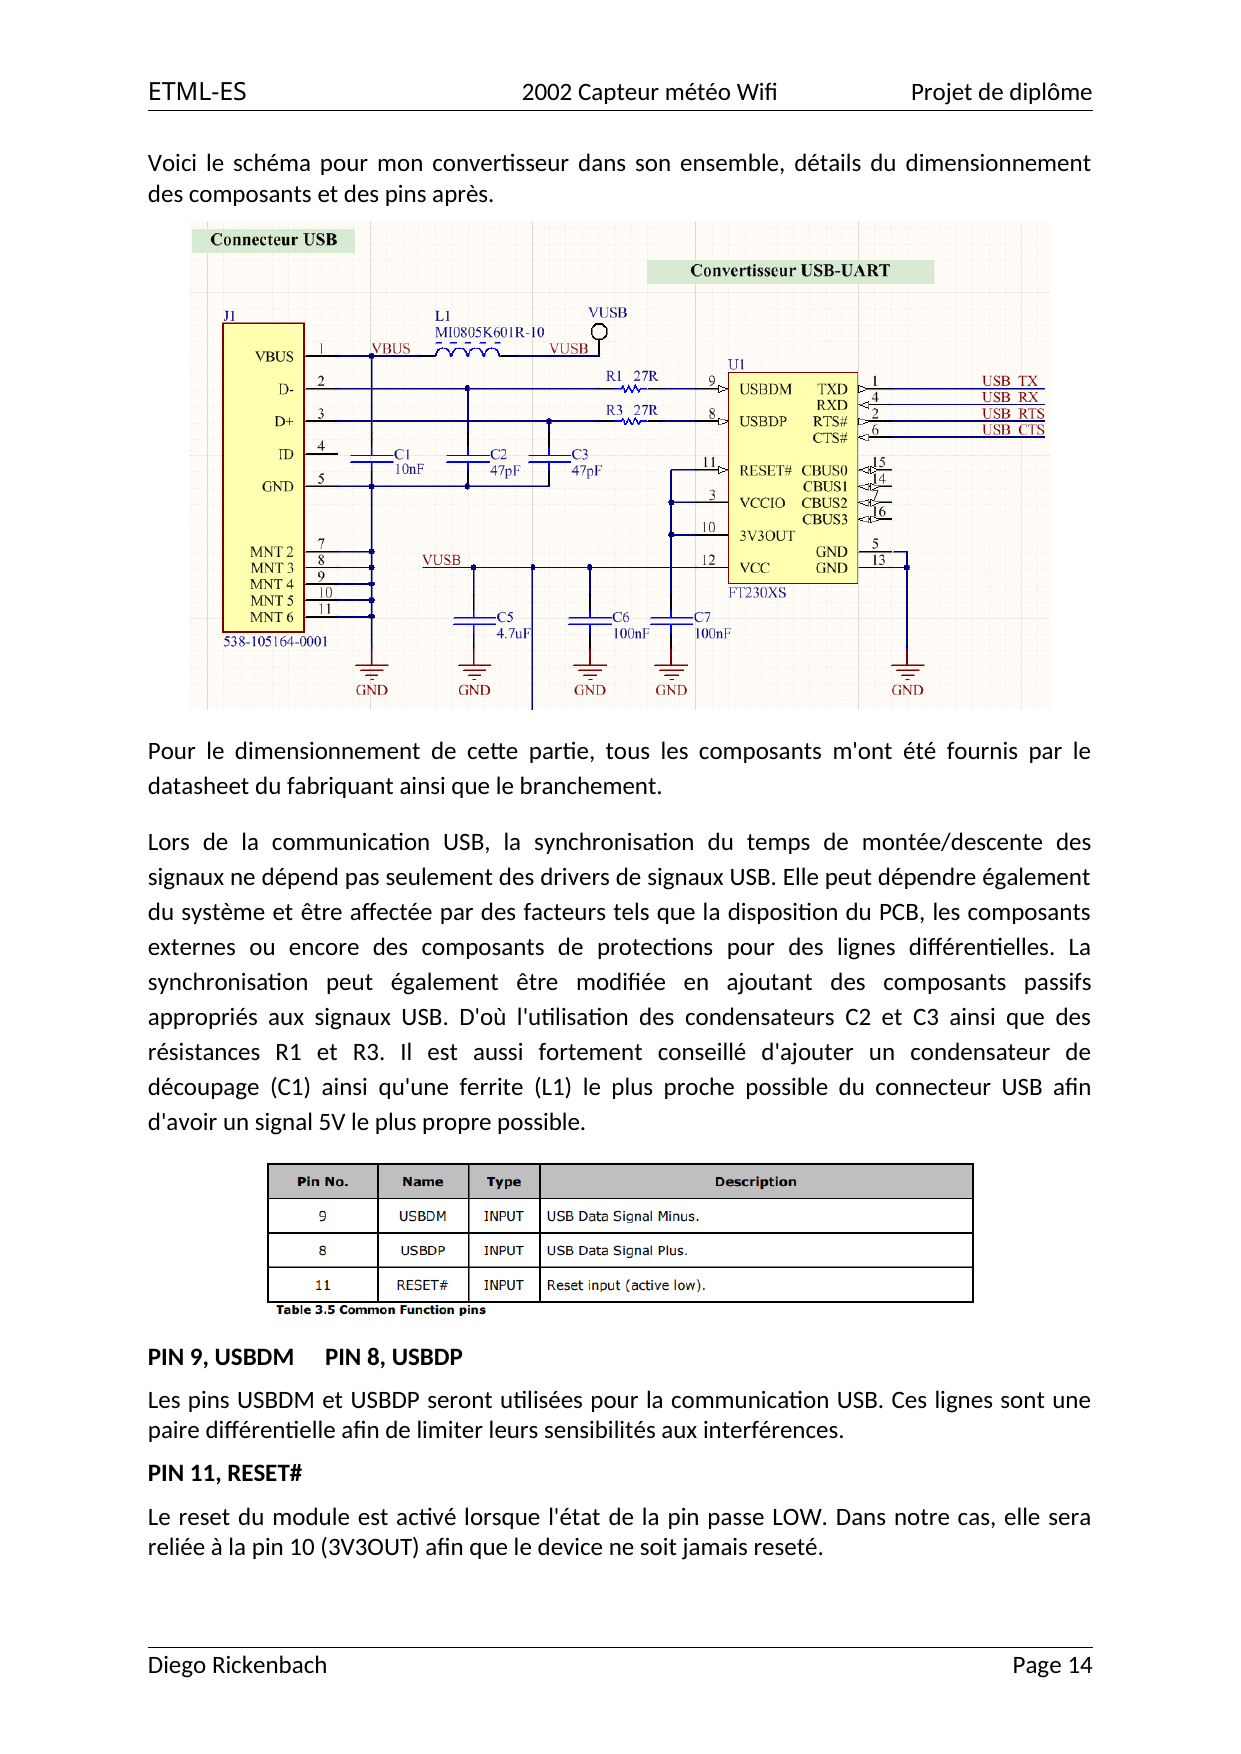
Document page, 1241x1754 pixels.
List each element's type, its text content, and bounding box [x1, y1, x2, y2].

text PIN 11, RESET# [148, 1458, 1093, 1488]
picture [265, 1161, 975, 1316]
text Le reset du module est activé lorsque l'état de la pin passe LOW. Dans notre cas, elle sera reliée à la pin 10 (3V3OUT) afin que le device ne soit jamais reseté. [148, 1501, 1093, 1562]
text Voici le schéma pour mon convertisseur dans son ensemble, détails du dimensionnement des composants et des pins après. [148, 148, 1093, 209]
text Pour le dimensionnement de cette partie, tous les composants m'ont été fournis par le datasheet du fabriquant ainsi que le branchement. [148, 735, 1093, 801]
picture [189, 221, 1052, 710]
text PIN 9, USBDM PIN 8, USBDP [148, 1341, 1093, 1372]
text Lors de la communication USB, la synchronisation du temps de montée/descente des signaux ne dépend pas seulement des drivers de signaux USB. Elle peut dépendre également du système et être affectée par des facteurs tels que la disposition du PCB, les composants externes ou encore des composants de protections pour des lignes différentielles. La synchronisation peut également être modifiée en ajoutant des composants passifs appropriés aux signaux USB. D'où l'utilisation des condensateurs C2 et C3 ainsi que des résistances R1 et R3. Il est aussi fortement conseillé d'ajouter un condensateur de découpage (C1) ainsi qu'une ferrite (L1) le plus proche possible du connecteur USB afin d'avoir un signal 5V le plus propre possible. [148, 826, 1093, 1136]
text Les pins USBDM et USBDP seront utilisées pour la communication USB. Ces lignes sont une paire différentielle afin de limiter leurs sensibilités aux interférences. [148, 1384, 1093, 1445]
